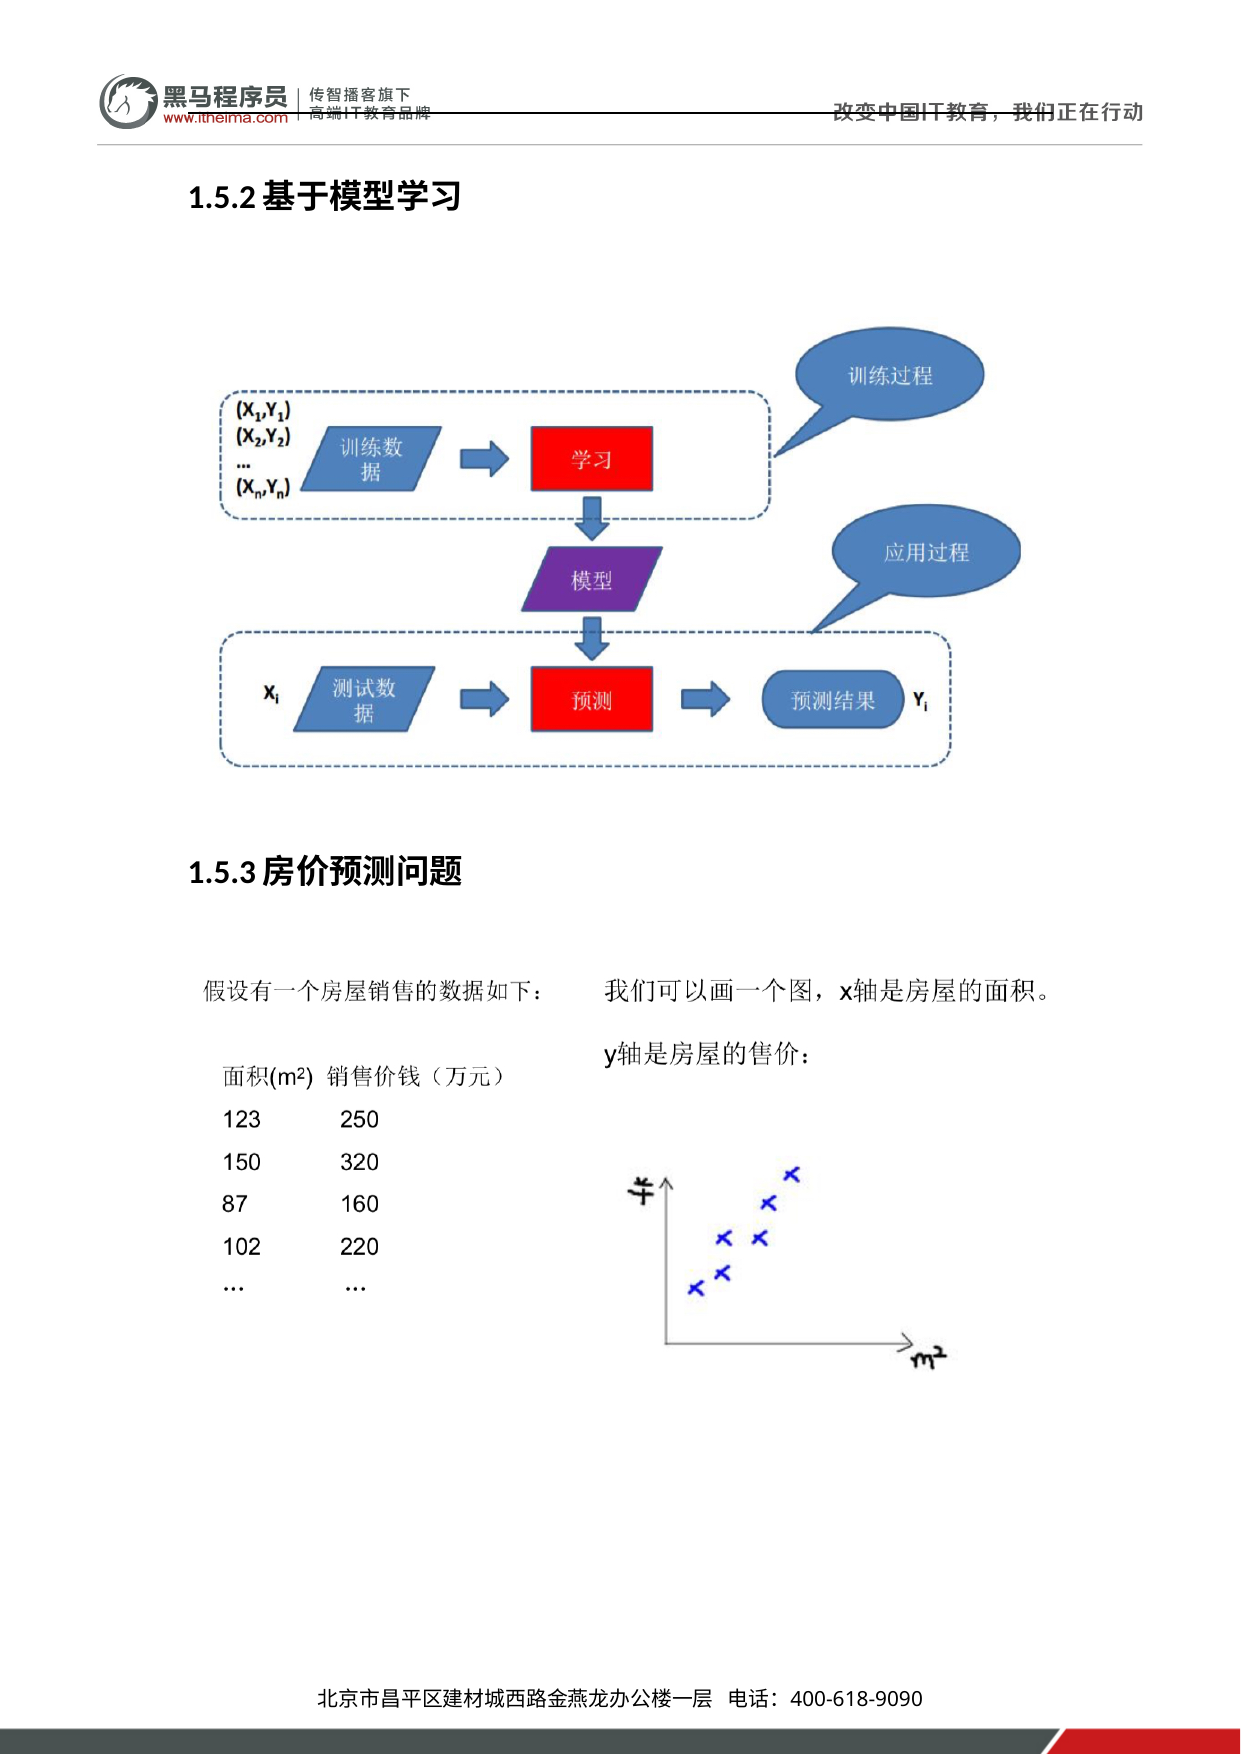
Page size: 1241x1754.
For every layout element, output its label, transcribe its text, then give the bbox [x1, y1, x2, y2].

subtitle 1.5.2基于模型学习 [187, 162, 1053, 227]
subtitle 1.5.3房价预测问题 [187, 836, 1053, 901]
picture [187, 963, 1051, 1387]
picture [0, 3, 1241, 153]
picture [0, 1669, 1241, 1754]
picture [187, 289, 1053, 794]
